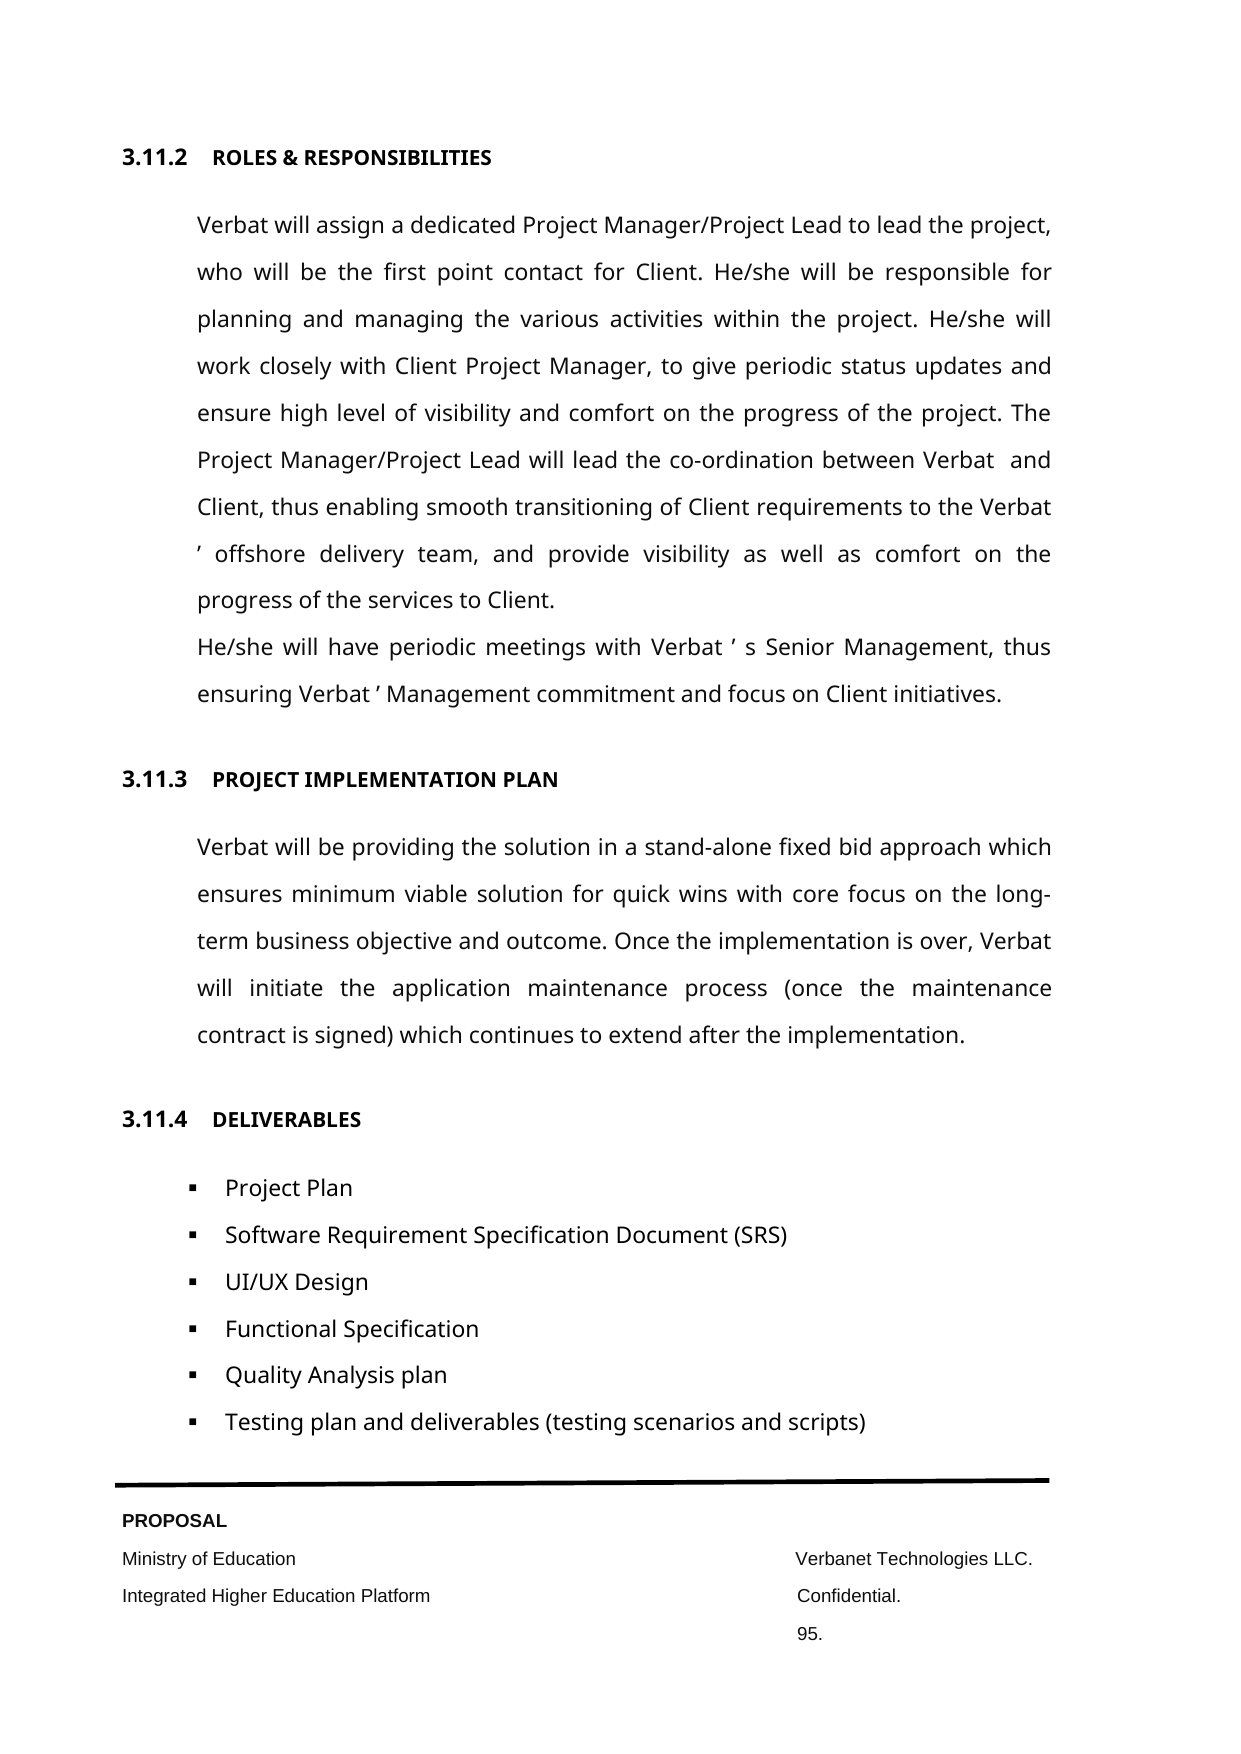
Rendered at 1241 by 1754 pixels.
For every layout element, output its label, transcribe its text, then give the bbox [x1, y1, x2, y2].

list Software Requirement Specification Document (SRS) [187, 1219, 1053, 1250]
list Project Plan [187, 1172, 1053, 1203]
subtitle ROLES & RESPONSIBILITIES [122, 141, 1053, 172]
list Quality Analysis plan [187, 1359, 1053, 1391]
list Testing plan and deliverables (testing scenarios and scripts) [187, 1406, 1053, 1437]
subtitle DELIVERABLES [122, 1103, 1053, 1134]
text Verbat will be providing the solution in a stand-alone fixed bid approach which ensures minimum viable solution for quick wins with core focus on the long-term business objective and outcome. Once the implementation is over, Verbat will initiate the application maintenance process (once the maintenance contract is signed) which continues to extend after the implementation. [197, 831, 1053, 1050]
subtitle PROJECT IMPLEMENTATION PLAN [122, 762, 1053, 794]
text Verbat will assign a dedicated Project Manager/Project Lead to lead the project, who will be the first point contact for Client. He/she will be responsible for planning and managing the various activities within the project. He/she will work closely with Client Project Manager, to give periodic status updates and ensure high level of visibility and comfort on the progress of the project. The Project Manager/Project Lead will lead the co-ordination between Verbat and Client, thus enabling smooth transitioning of Client requirements to the Verbat ’ offshore delivery team, and provide visibility as well as comfort on the progress of the services to Client. [197, 209, 1053, 616]
text He/she will have periodic meetings with Verbat ’ s Senior Management, thus ensuring Verbat ’ Management commitment and focus on Client initiatives. [197, 631, 1053, 709]
list UI/UX Design [187, 1266, 1053, 1297]
list Functional Specification [187, 1312, 1053, 1344]
